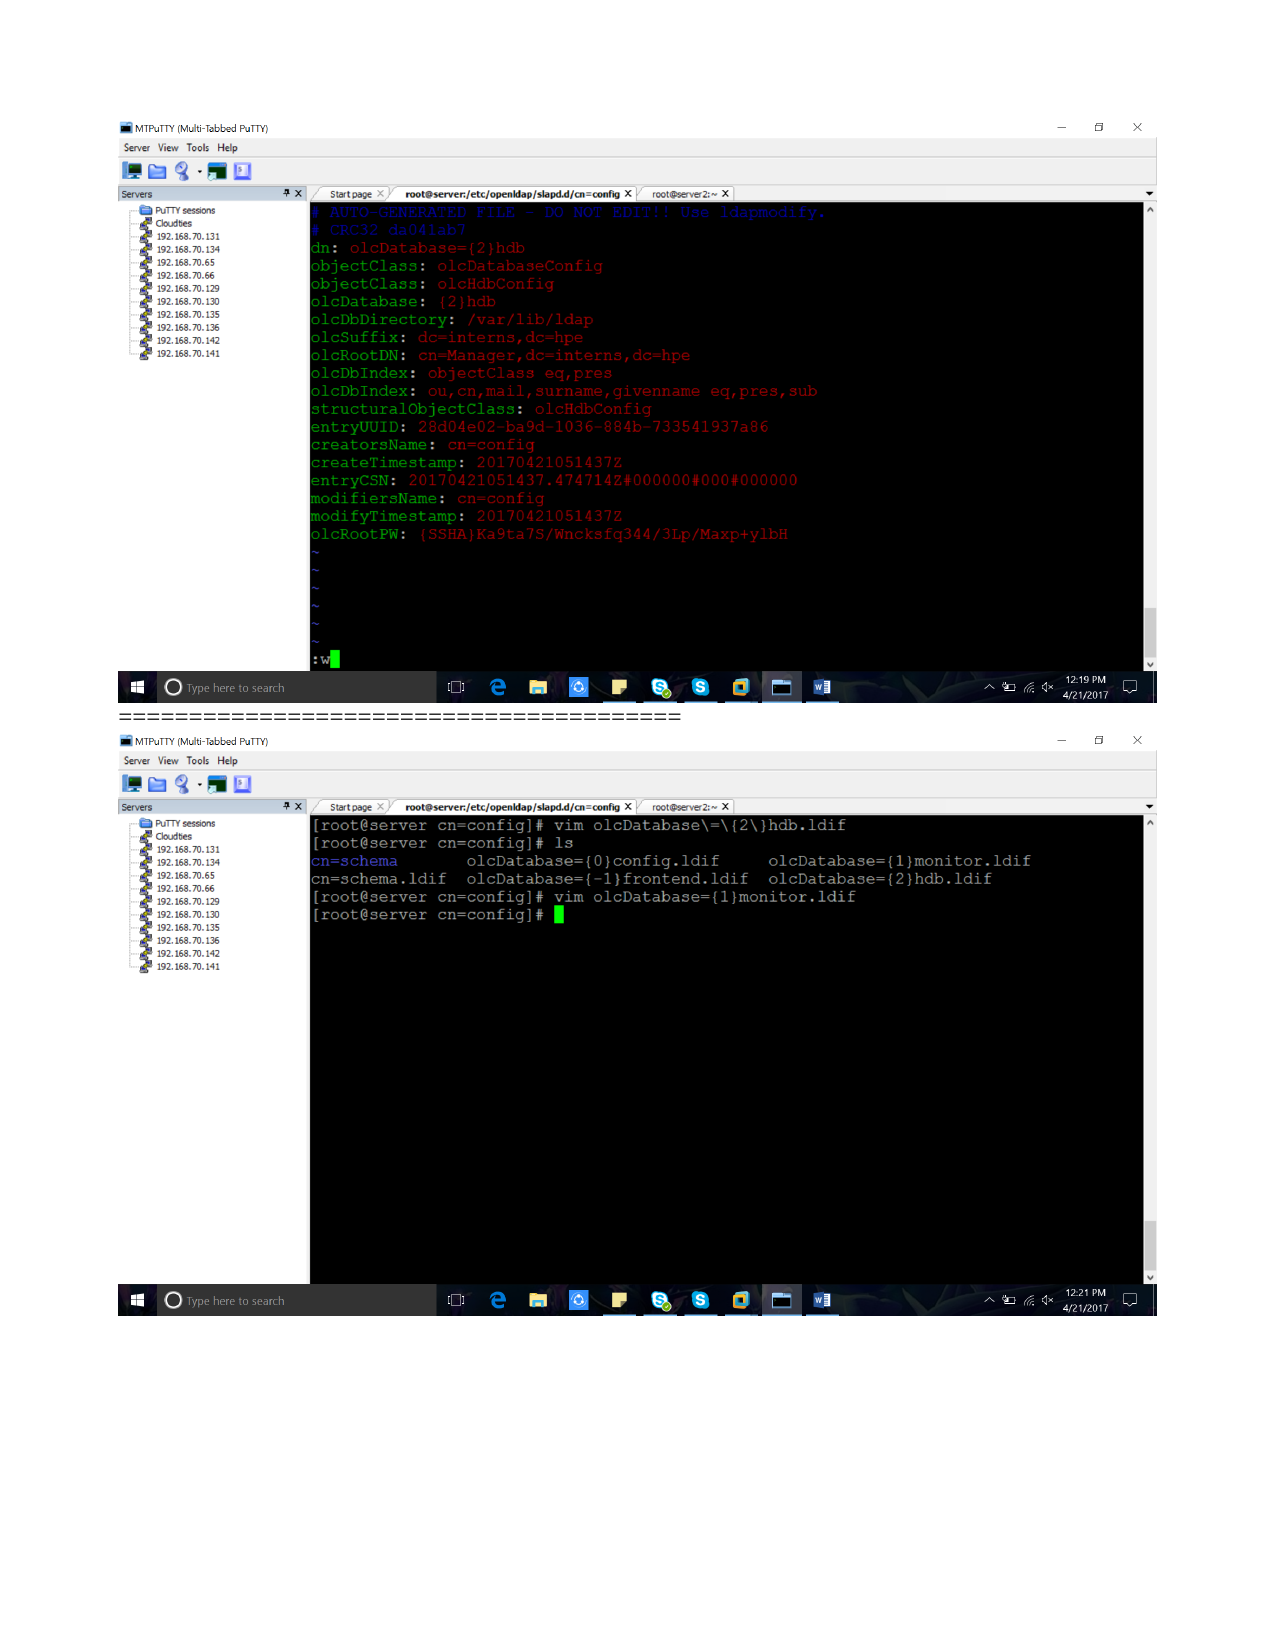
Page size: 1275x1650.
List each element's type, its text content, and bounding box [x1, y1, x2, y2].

picture [118, 731, 1157, 1316]
picture [118, 118, 1157, 703]
text ============================================== olcSuffix: dc=host4,dc=cloudties,dc=in olcRootDN: cn=Manager,dc=host4,dc=cloudties,dc=in olcRootPW: {SSHA}Ka9ta7S/Wncksfq344/3Lp/Maxp+ylbH ============================================== 3.2. vim olcDatabase\=\{1\}monitor.ldif ======================================== [118, 703, 1157, 731]
